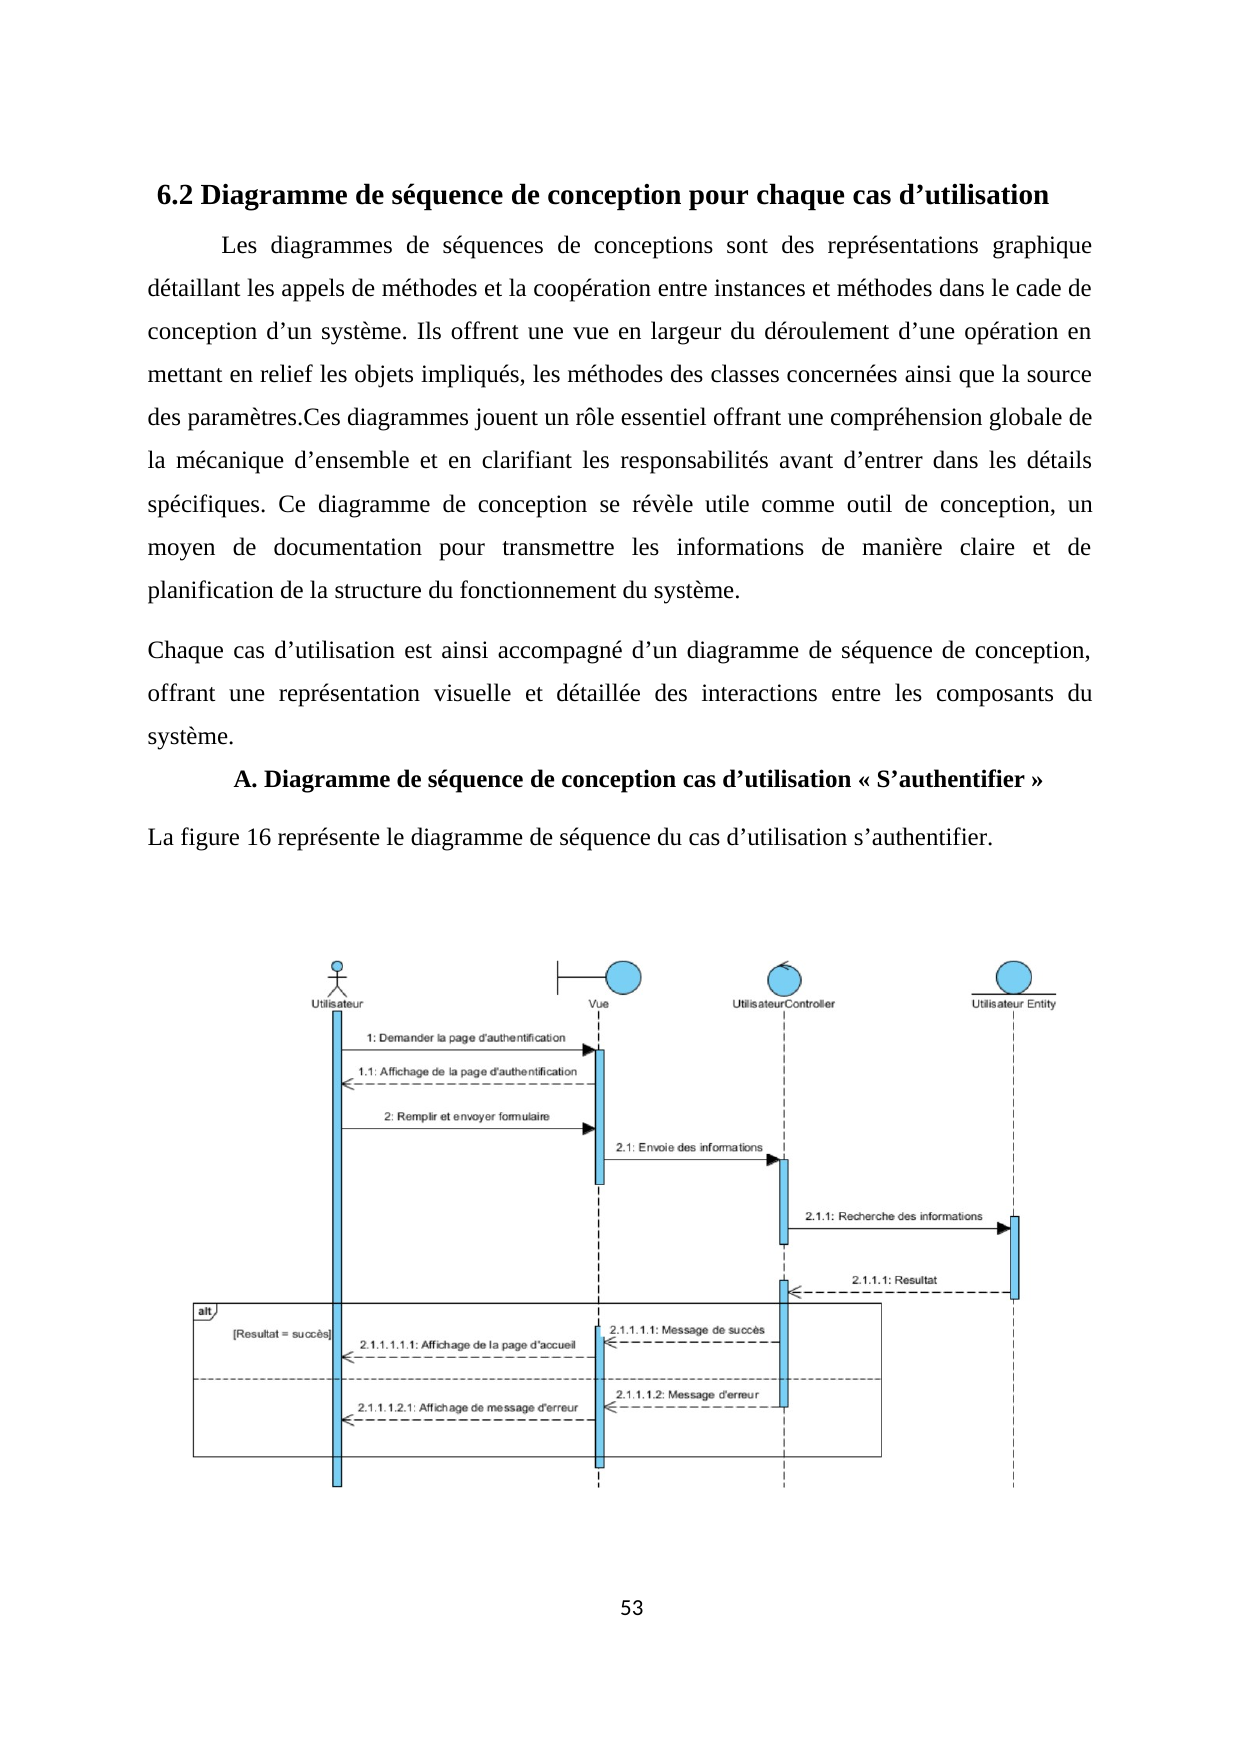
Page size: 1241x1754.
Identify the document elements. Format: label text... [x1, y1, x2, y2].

text Les diagrammes de séquences de conceptions sont des représentations graphique détaillant les appels de méthodes et la coopération entre instances et méthodes dans le cade de conception d’un système. Ils offrent une vue en largeur du déroulement d’une opération en mettant en relief les objets impliqués, les méthodes des classes concernées ainsi que la source des paramètres.Ces diagrammes jouent un rôle essentiel offrant une compréhension globale de la mécanique d’ensemble et en clarifiant les responsabilités avant d’entrer dans les détails spécifiques. Ce diagramme de conception se révèle utile comme outil de conception, un moyen de documentation pour transmettre les informations de manière claire et de planification de la structure du fonctionnement du système. [147, 230, 1093, 604]
text A. Diagramme de séquence de conception cas d’utilisation « S’authentifier » [158, 764, 1180, 793]
text Chaque cas d’utilisation est ainsi accompagné d’un diagramme de séquence de conception, offrant une représentation visuelle et détaillée des interactions entre les composants du système. [147, 635, 1092, 750]
subtitle 6.2 Diagramme de séquence de conception pour chaque cas d’utilisation [46, 177, 1160, 211]
picture [192, 960, 1057, 1488]
text La figure 16 représente le diagramme de séquence du cas d’utilisation s’authentifier. [147, 822, 1180, 851]
